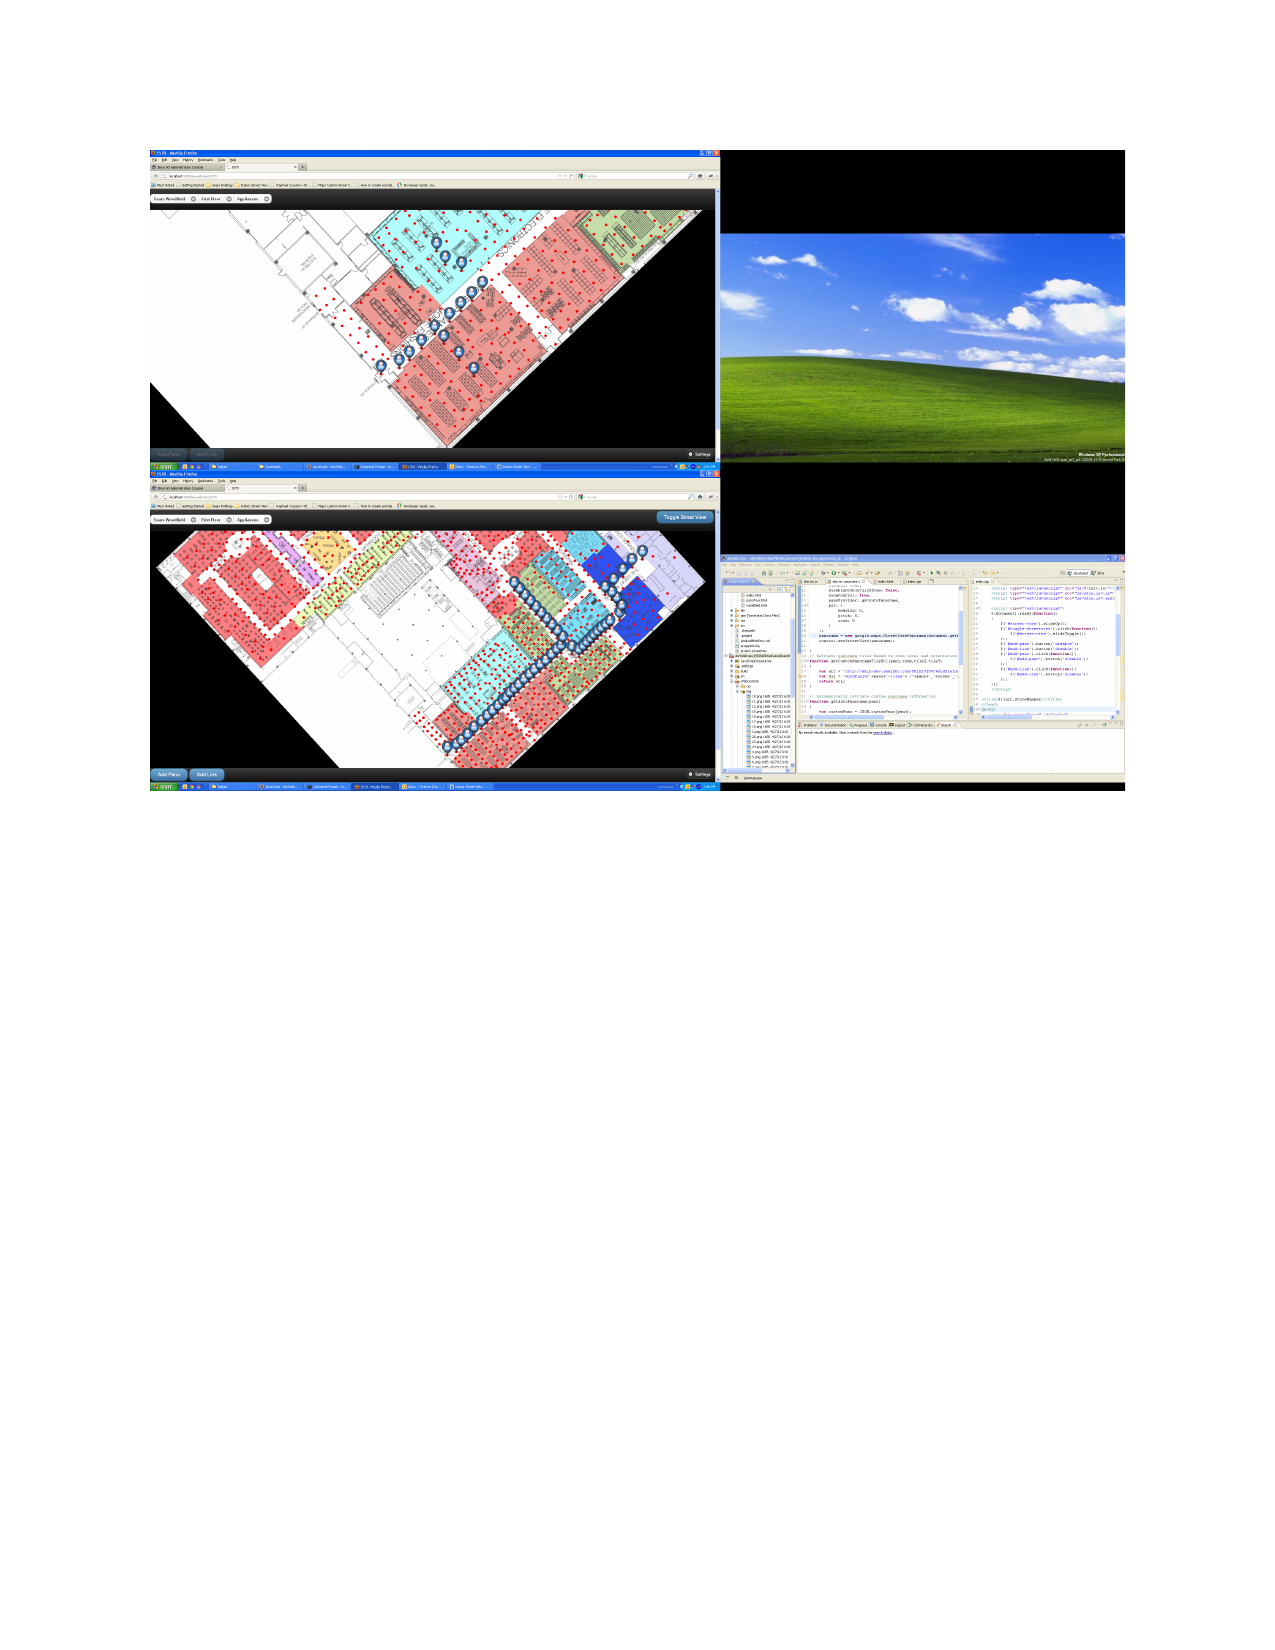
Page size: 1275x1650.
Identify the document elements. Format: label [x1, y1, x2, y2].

picture [150, 150, 1125, 791]
